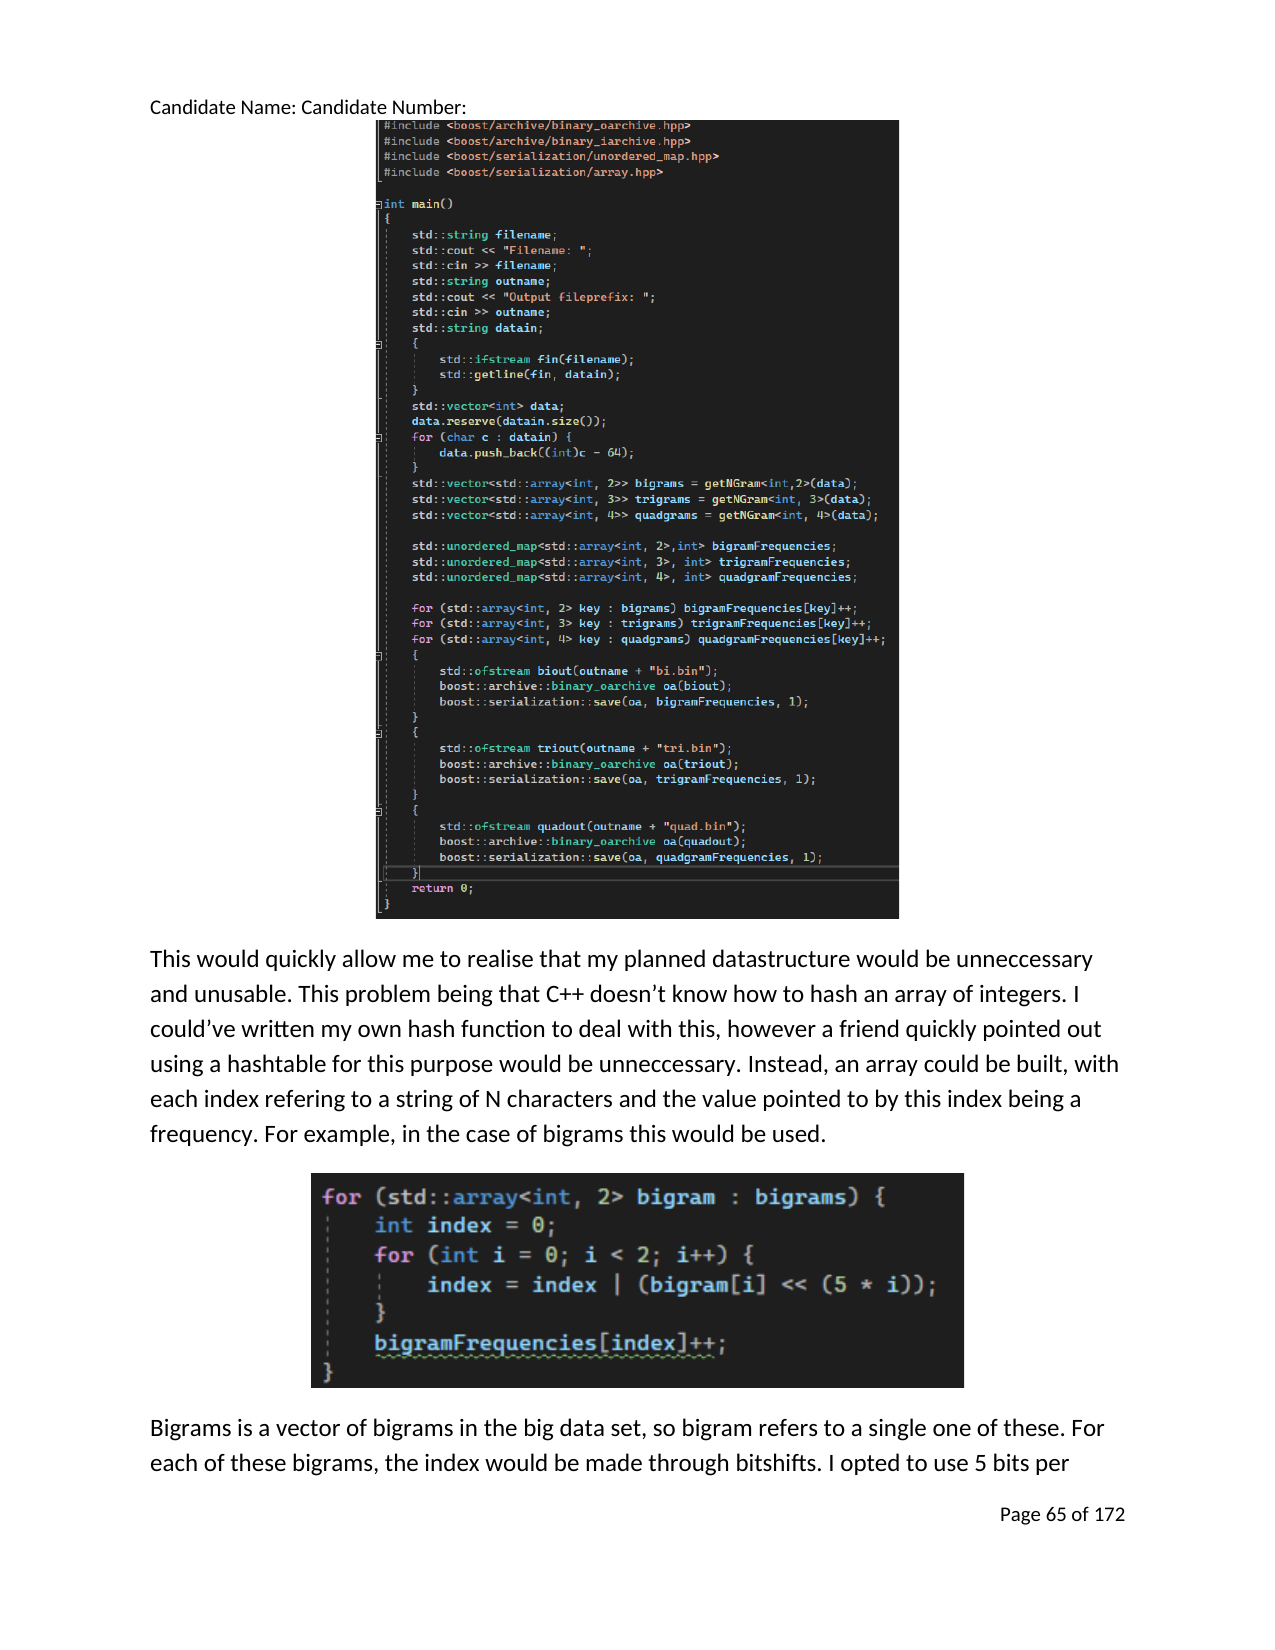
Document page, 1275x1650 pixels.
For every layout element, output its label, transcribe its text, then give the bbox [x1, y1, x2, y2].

text This would quickly allow me to realise that my planned datastructure would be unneccessary and unusable. This problem being that C++ doesn’t know how to hash an array of integers. I could’ve written my own hash function to deal with this, however a friend quickly pointed out using a hashtable for this purpose would be unneccessary. Instead, an array could be built, with each index refering to a string of N characters and the value pointed to by this index being a frequency. For example, in the case of bigrams this would be used. [150, 943, 1125, 1149]
picture [311, 1173, 965, 1388]
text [150, 1413, 1125, 1478]
picture [375, 120, 900, 919]
